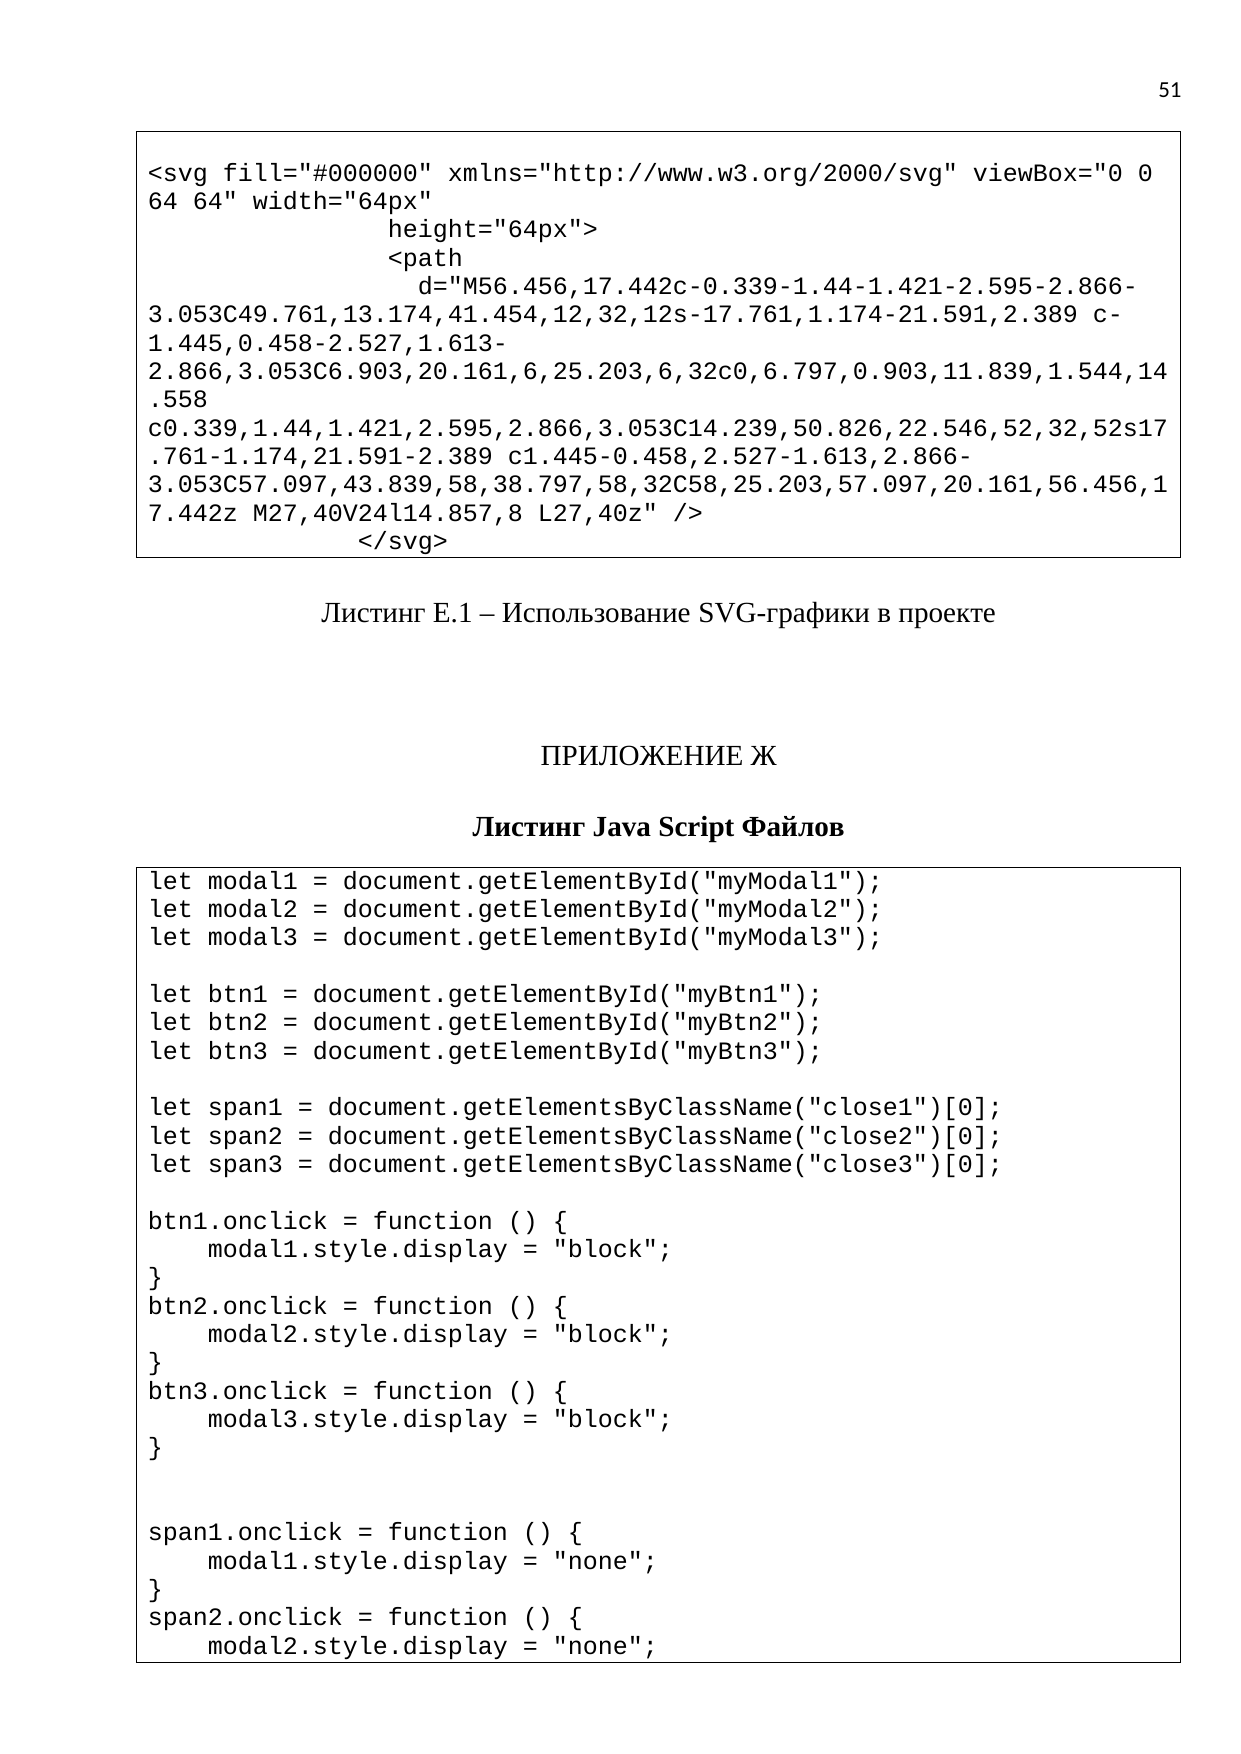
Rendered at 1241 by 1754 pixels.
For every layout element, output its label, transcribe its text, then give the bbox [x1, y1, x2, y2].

text ПРИЛОЖЕНИЕ Ж [136, 738, 1181, 771]
text Листинг Java Script Файлов [136, 809, 1181, 842]
text Листинг Е.1 – Использование SVG-графики в проекте [136, 596, 1181, 629]
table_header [137, 868, 1180, 1662]
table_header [137, 132, 1180, 557]
